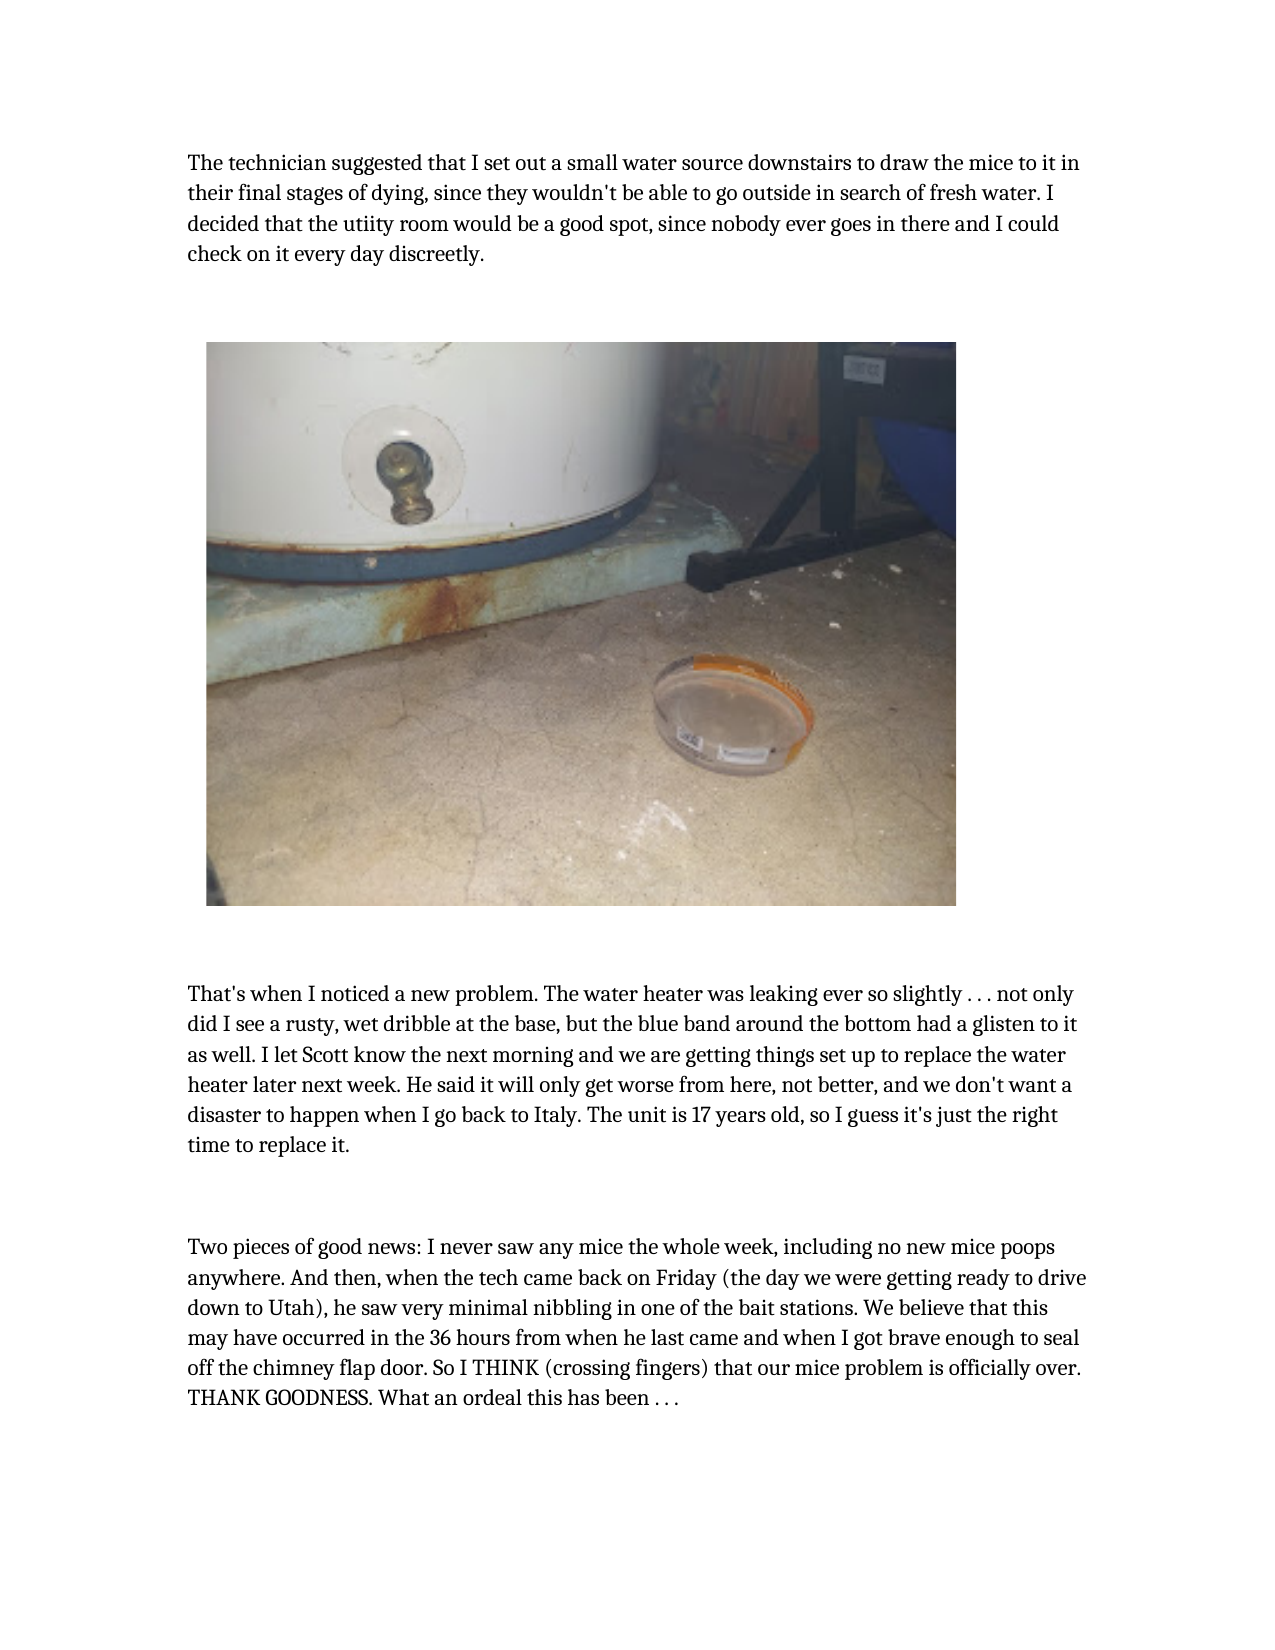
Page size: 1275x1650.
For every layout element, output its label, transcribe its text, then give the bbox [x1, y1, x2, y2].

text The technician suggested that I set out a small water source downstairs to draw the mice to it in their final stages of dying, since they wouldn't be able to go outside in search of fresh water. I decided that the utiity room would be a good spot, since nobody ever goes in there and I could check on it every day discreetly. [187, 150, 1087, 267]
text Two pieces of good news: I never saw any mice the whole week, including no new mice poops anywhere. And then, when the tech came back on Friday (the day we were getting ready to drive down to Utah), he saw very minimal nibbling in one of the bait stations. We believe that this may have occurred in the 36 hours from when he last came and when I got brave enough to seal off the chimney flap door. So I THINK (crossing fingers) that our mice problem is officially over. THANK GOODNESS. What an ordeal this has been . . . [187, 1234, 1087, 1411]
picture [206, 342, 957, 906]
text That's when I noticed a new problem. The water heater was leaking ever so slightly . . . not only did I see a rusty, wet dribble at the base, but the blue band around the bottom had a glisten to it as well. I let Scott know the next morning and we are getting things set up to replace the water heater later next week. He said it will only get worse from here, not better, and we don't want a disaster to happen when I go back to Italy. The unit is 17 years old, so I guess it's just the right time to replace it. [187, 981, 1087, 1158]
